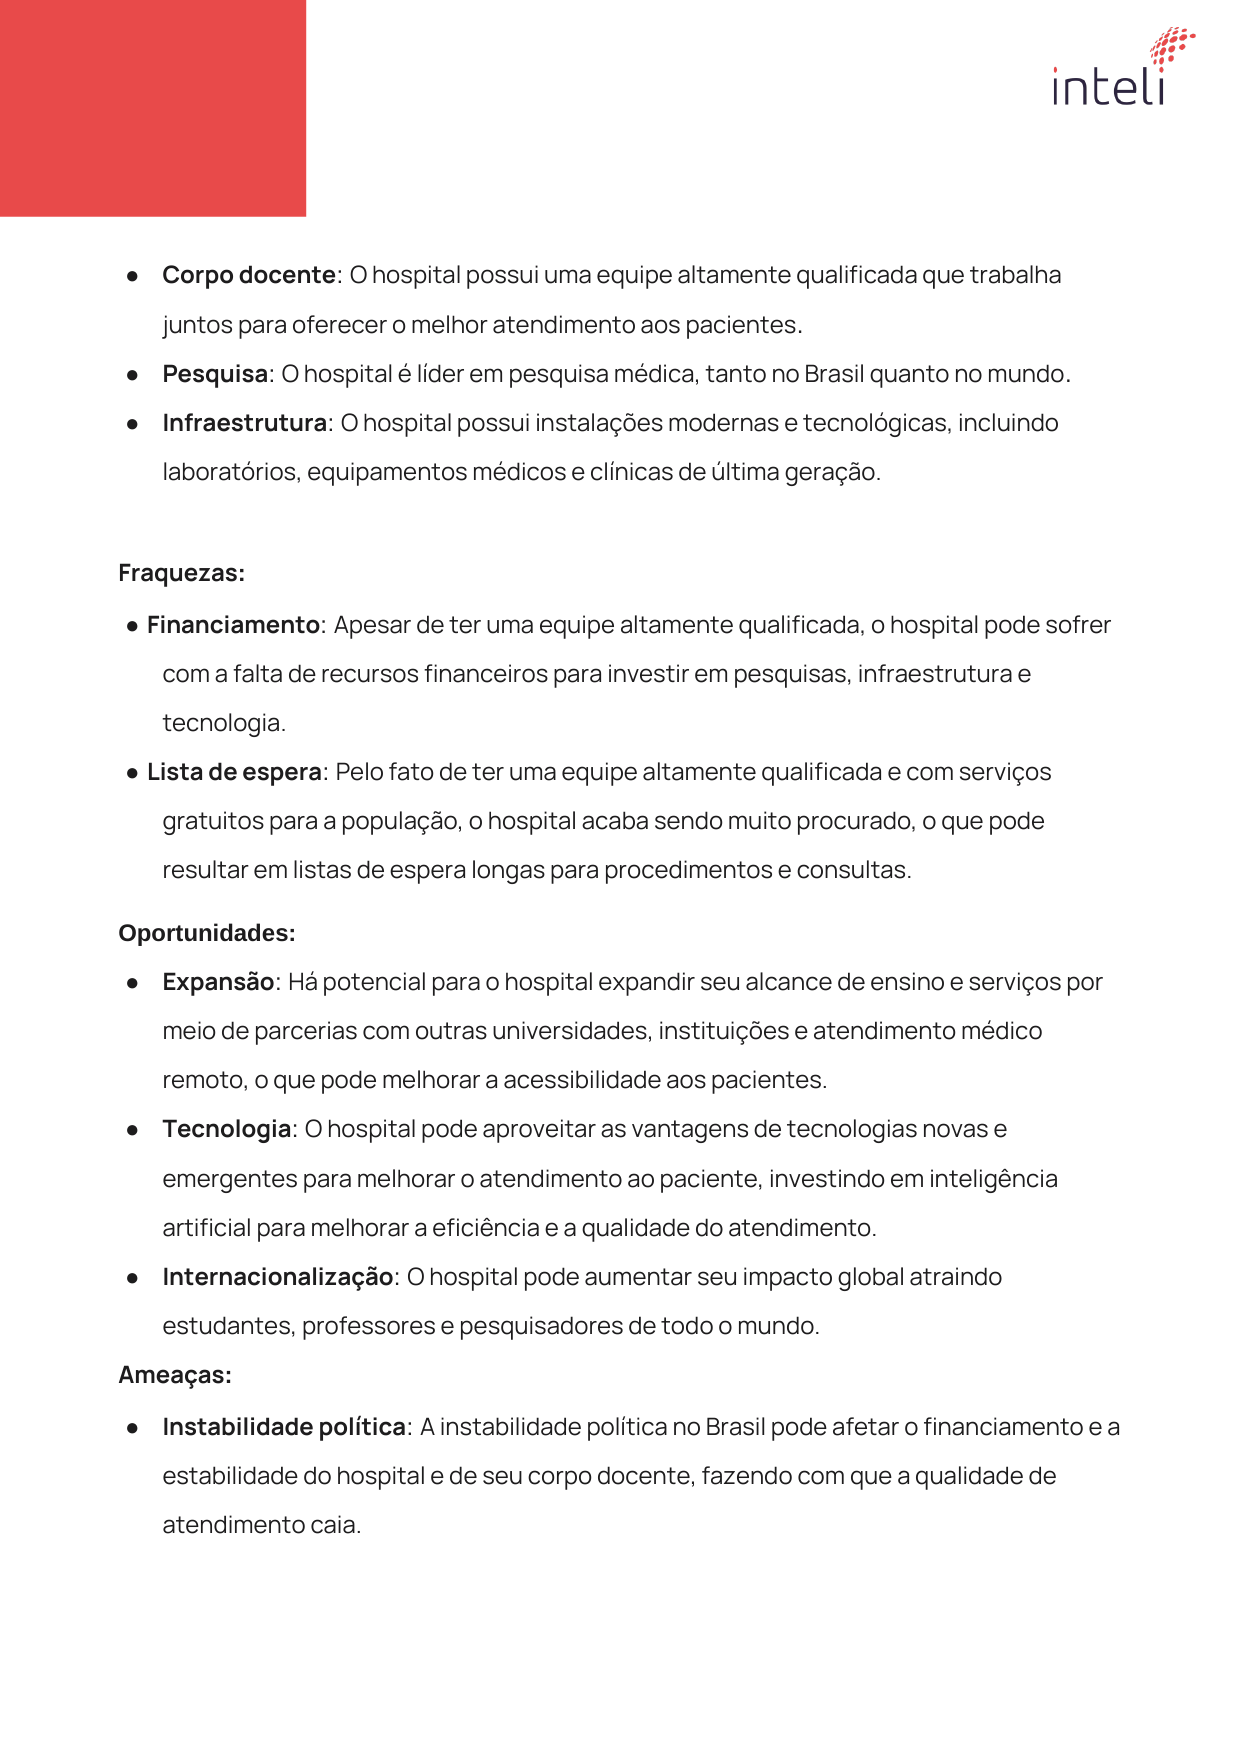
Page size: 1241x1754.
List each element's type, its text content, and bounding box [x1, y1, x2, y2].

list Tecnologia: O hospital pode aproveitar as vantagens de tecnologias novas e emergentes para melhorar o atendimento ao paciente, investindo em inteligência artificial para melhorar a eficiência e a qualidade do atendimento. [125, 1112, 1122, 1243]
picture [0, 0, 307, 217]
picture [1053, 27, 1196, 105]
list Instabilidade política: A instabilidade política no Brasil pode afetar o financiamento e a estabilidade do hospital e de seu corpo docente, fazendo com que a qualidade de atendimento caia. [125, 1410, 1122, 1541]
list Corpo docente: O hospital possui uma equipe altamente qualificada que trabalha juntos para oferecer o melhor atendimento aos pacientes. [125, 124, 1122, 340]
list Internacionalização: O hospital pode aumentar seu impacto global atraindo estudantes, professores e pesquisadores de todo o mundo. [125, 1259, 1122, 1341]
text Ameaças: [118, 1358, 1122, 1390]
list Pesquisa: O hospital é líder em pesquisa médica, tanto no Brasil quanto no mundo. [125, 357, 1122, 389]
list Expansão: Há potencial para o hospital expandir seu alcance de ensino e serviços por meio de parcerias com outras universidades, instituições e atendimento médico remoto, o que pode melhorar a acessibilidade aos pacientes. [125, 965, 1122, 1096]
list Lista de espera: Pelo fato de ter uma equipe altamente qualificada e com serviços gratuitos para a população, o hospital acaba sendo muito procurado, o que pode resultar em listas de espera longas para procedimentos e consultas. [125, 755, 1122, 886]
text Oportunidades: [118, 919, 1122, 946]
list Infraestrutura: O hospital possui instalações modernas e tecnológicas, incluindo laboratórios, equipamentos médicos e clínicas de última geração. [125, 406, 1122, 487]
list Financiamento: Apesar de ter uma equipe altamente qualificada, o hospital pode sofrer com a falta de recursos financeiros para investir em pesquisas, infraestrutura e tecnologia. [125, 608, 1122, 738]
text Fraquezas: [118, 556, 1122, 588]
